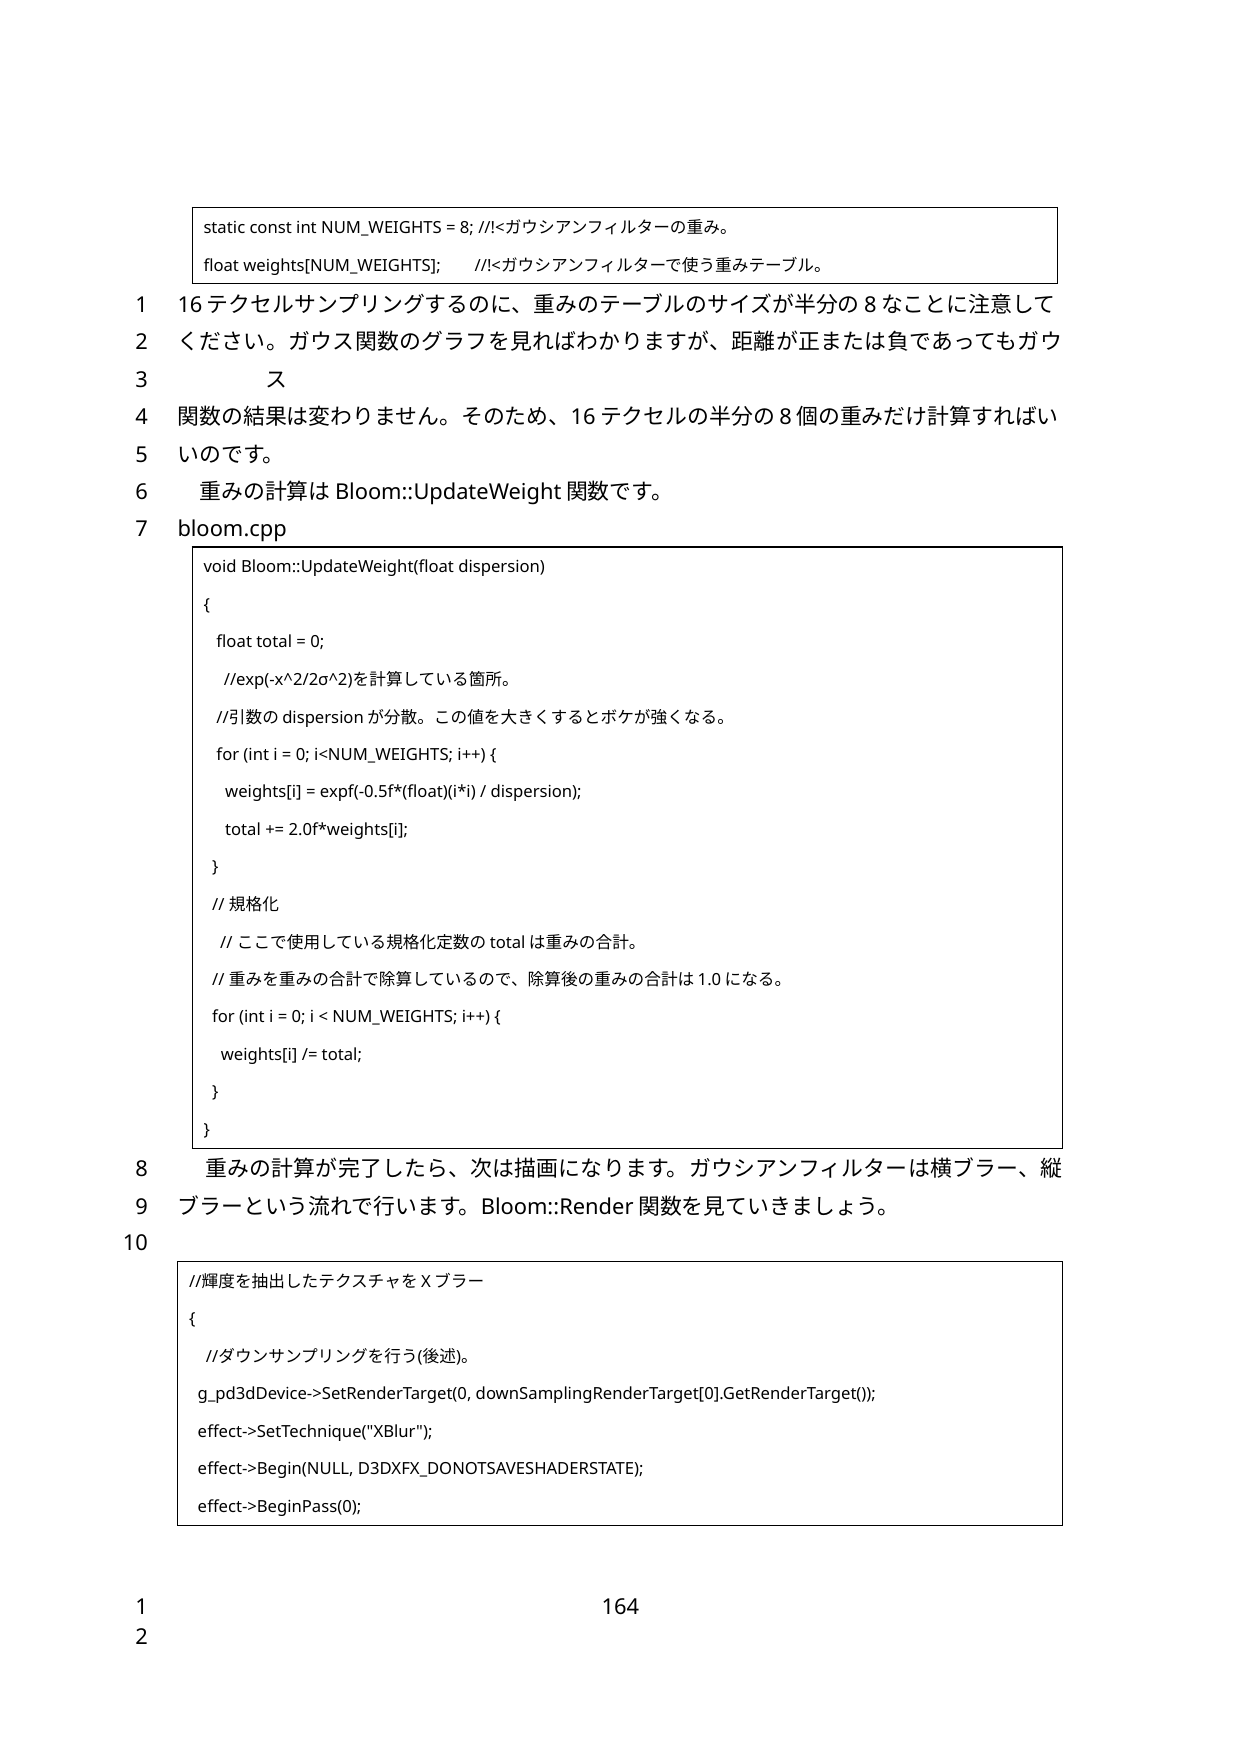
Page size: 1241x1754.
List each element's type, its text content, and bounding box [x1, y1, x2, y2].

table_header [178, 1262, 1062, 1524]
text 関数の結果は変わりません。そのため、16テクセルの半分の8個の重みだけ計算すればい [177, 396, 1063, 434]
text ください。ガウス関数のグラフを見ればわかりますが、距離が正または負であってもガウス [177, 321, 1063, 396]
table_header void Bloom::UpdateWeight(float dispersion) { float total = 0; //exp(-x^2/2σ^2)を計算している箇所。 //引数のdispersionが分散。この値を大きくするとボケが強くなる。 for (int i = 0; i<NUM_WEIGHTS; i++) { weights[i] = expf(-0.5f*(float)(i*i) / dispersion); total += 2.0f*weights[i]; } // 規格化 // ここで使用している規格化定数のtotalは重みの合計。 // 重みを重みの合計で除算しているので、除算後の重みの合計は1.0になる。 for (int i = 0; i < NUM_WEIGHTS; i++) { weights[i] /= total; } } [193, 548, 1062, 1147]
text 16テクセルサンプリングするのに、重みのテーブルのサイズが半分の8なことに注意して [177, 284, 1063, 321]
table_header static const int NUM_WEIGHTS = 8; //!<ガウシアンフィルターの重み。 float weights[NUM_WEIGHTS]; //!<ガウシアンフィルターで使う重みテーブル。 [193, 208, 1057, 283]
text 重みの計算が完了したら、次は描画になります。ガウシアンフィルターは横ブラー、縦ブラーという流れで行います。Bloom::Render関数を見ていきましょう。 [177, 1148, 1063, 1223]
text いのです。 [177, 434, 1063, 471]
text bloom.cpp [177, 509, 1063, 546]
text 重みの計算はBloom::UpdateWeight関数です。 [177, 471, 1063, 509]
